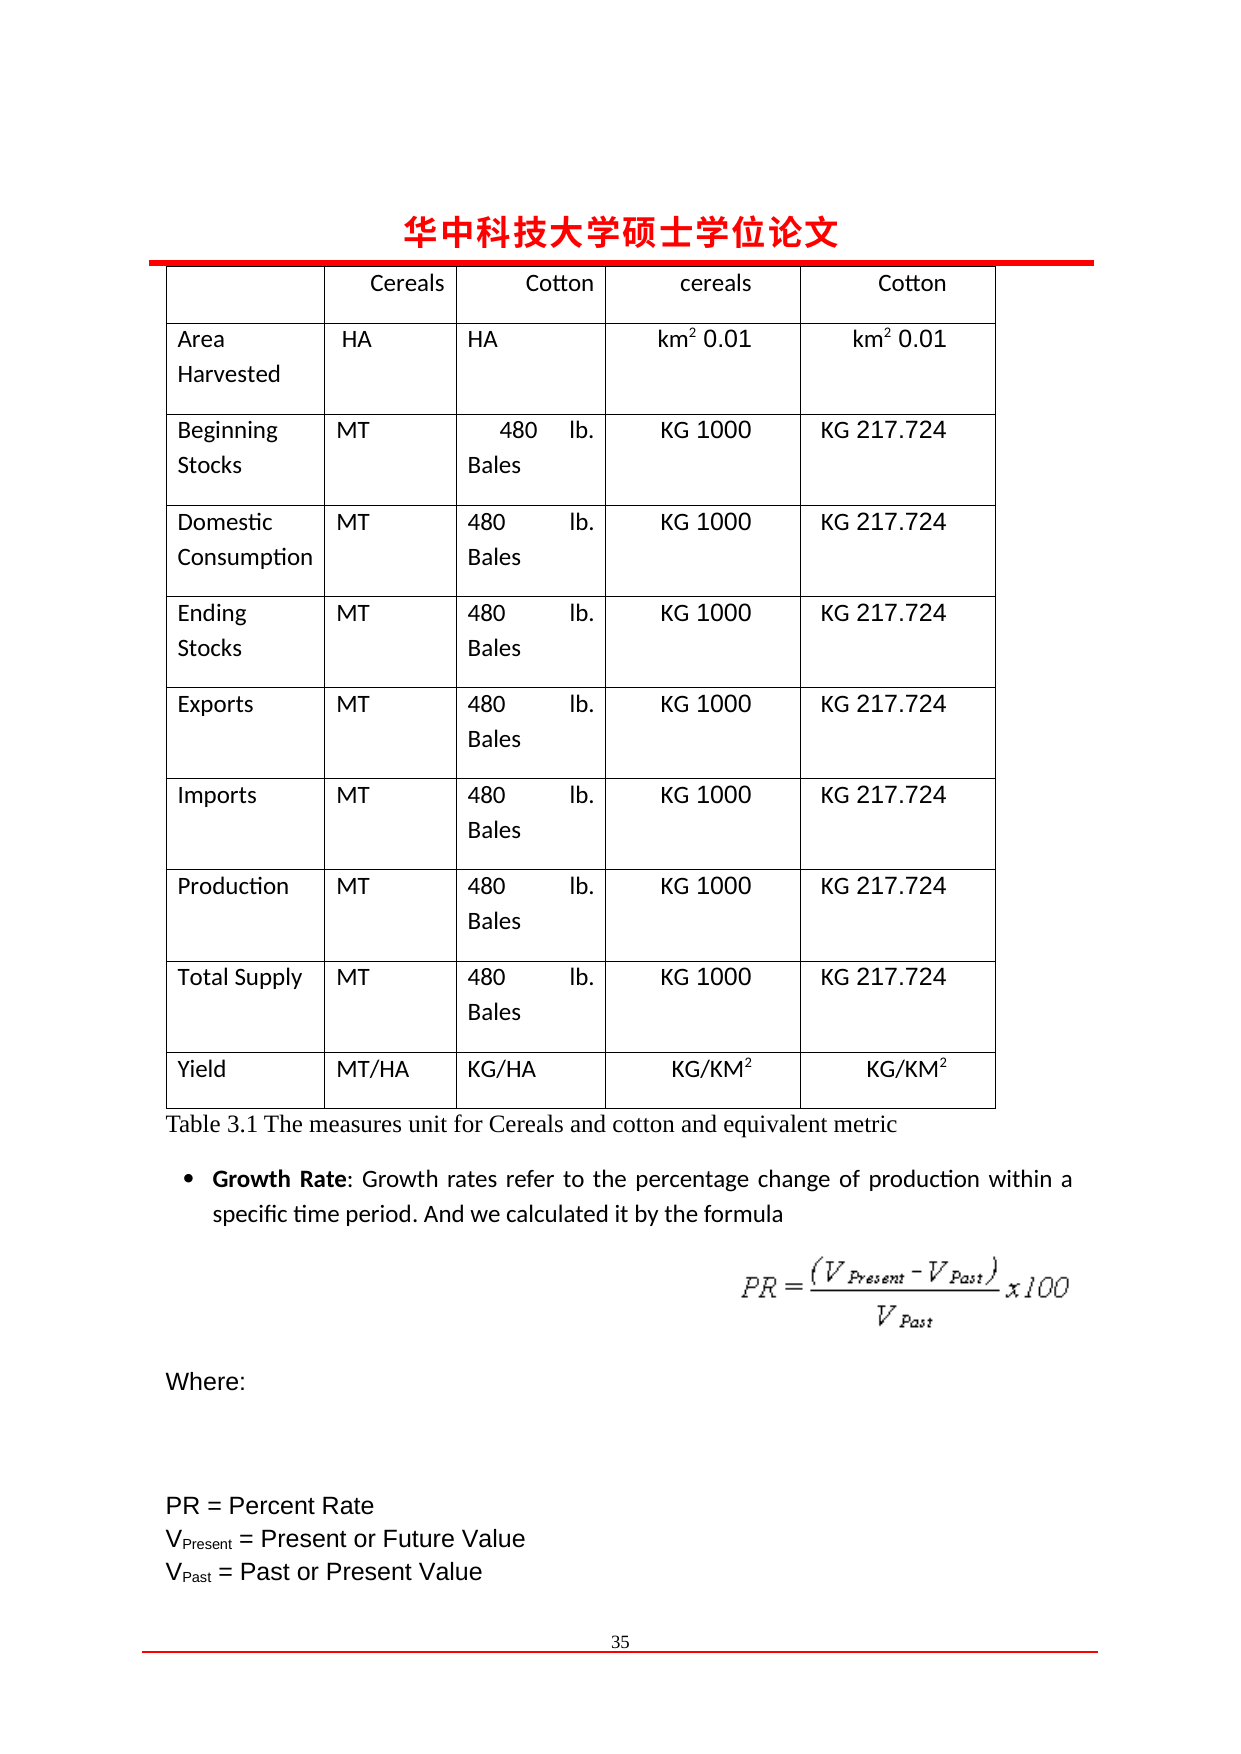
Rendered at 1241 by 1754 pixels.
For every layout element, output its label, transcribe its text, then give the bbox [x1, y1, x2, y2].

table_cell Cotton [801, 267, 995, 322]
table_cell 1000 KG [606, 962, 800, 1052]
table_cell HA [325, 324, 456, 414]
text Where: [165, 1367, 1075, 1396]
table_cell 480 lb. Bales [457, 779, 605, 869]
table_cell 217.724 KG [801, 779, 995, 869]
table_cell 217.724 KG [801, 870, 995, 961]
table_cell MT/HA [325, 1053, 456, 1108]
table_cell Cotton [457, 267, 605, 322]
table_cell HA [457, 324, 605, 414]
table_cell cereals [606, 267, 800, 322]
table_cell 1000 KG [606, 870, 800, 961]
table_cell 217.724 KG [801, 415, 995, 505]
table_cell Area Harvested [167, 324, 324, 414]
table_cell 480 lb. Bales [457, 688, 605, 778]
table_cell 1000 KG [606, 688, 800, 778]
table_cell MT [325, 870, 456, 961]
picture [734, 1249, 1075, 1334]
table_cell Production [167, 870, 324, 961]
table_cell 480 lb. Bales [457, 870, 605, 961]
table_cell 1000 KG [606, 597, 800, 687]
table_cell Beginning Stocks [167, 415, 324, 505]
table_cell Imports [167, 779, 324, 869]
table_cell Domestic Consumption [167, 506, 324, 596]
table_cell MT [325, 597, 456, 687]
table_cell 217.724 KG [801, 688, 995, 778]
table_cell [167, 267, 324, 322]
table_cell 480 lb. Bales [457, 962, 605, 1052]
table_cell Exports [167, 688, 324, 778]
table_cell 1000 KG [606, 415, 800, 505]
table_cell 217.724 KG [801, 962, 995, 1052]
table_cell 1000 KG [606, 506, 800, 596]
table_cell 480 lb. Bales [457, 506, 605, 596]
table_cell MT [325, 506, 456, 596]
text Table 3.1 The measures unit for Cereals and cotton and equivalent metric [165, 1109, 1075, 1138]
table_cell 0.01 km2 [801, 324, 995, 414]
table_cell 480 lb. Bales [457, 415, 605, 505]
table_cell KG/KM2 [606, 1053, 800, 1108]
list Growth Rate: Growth rates refer to the percentage change of production within a specific time period. And we calculated it by the formula [184, 1163, 1075, 1228]
table_cell Ending Stocks [167, 597, 324, 687]
table_cell MT [325, 962, 456, 1052]
table_cell Yield [167, 1053, 324, 1108]
table_cell 1000 KG [606, 779, 800, 869]
table_cell Total Supply [167, 962, 324, 1052]
table_cell 0.01 km2 [606, 324, 800, 414]
table_cell KG/KM2 [801, 1053, 995, 1108]
table_cell 480 lb. Bales [457, 597, 605, 687]
table_cell 217.724 KG [801, 506, 995, 596]
text PR = Percent Rate VPresent = Present or Future Value VPast = Past or Present Value [165, 1491, 1075, 1586]
table_cell Cereals [325, 267, 456, 322]
table_cell MT [325, 688, 456, 778]
table_cell 217.724 KG [801, 597, 995, 687]
table_cell MT [325, 779, 456, 869]
table_cell MT [325, 415, 456, 505]
table_cell KG/HA [457, 1053, 605, 1108]
